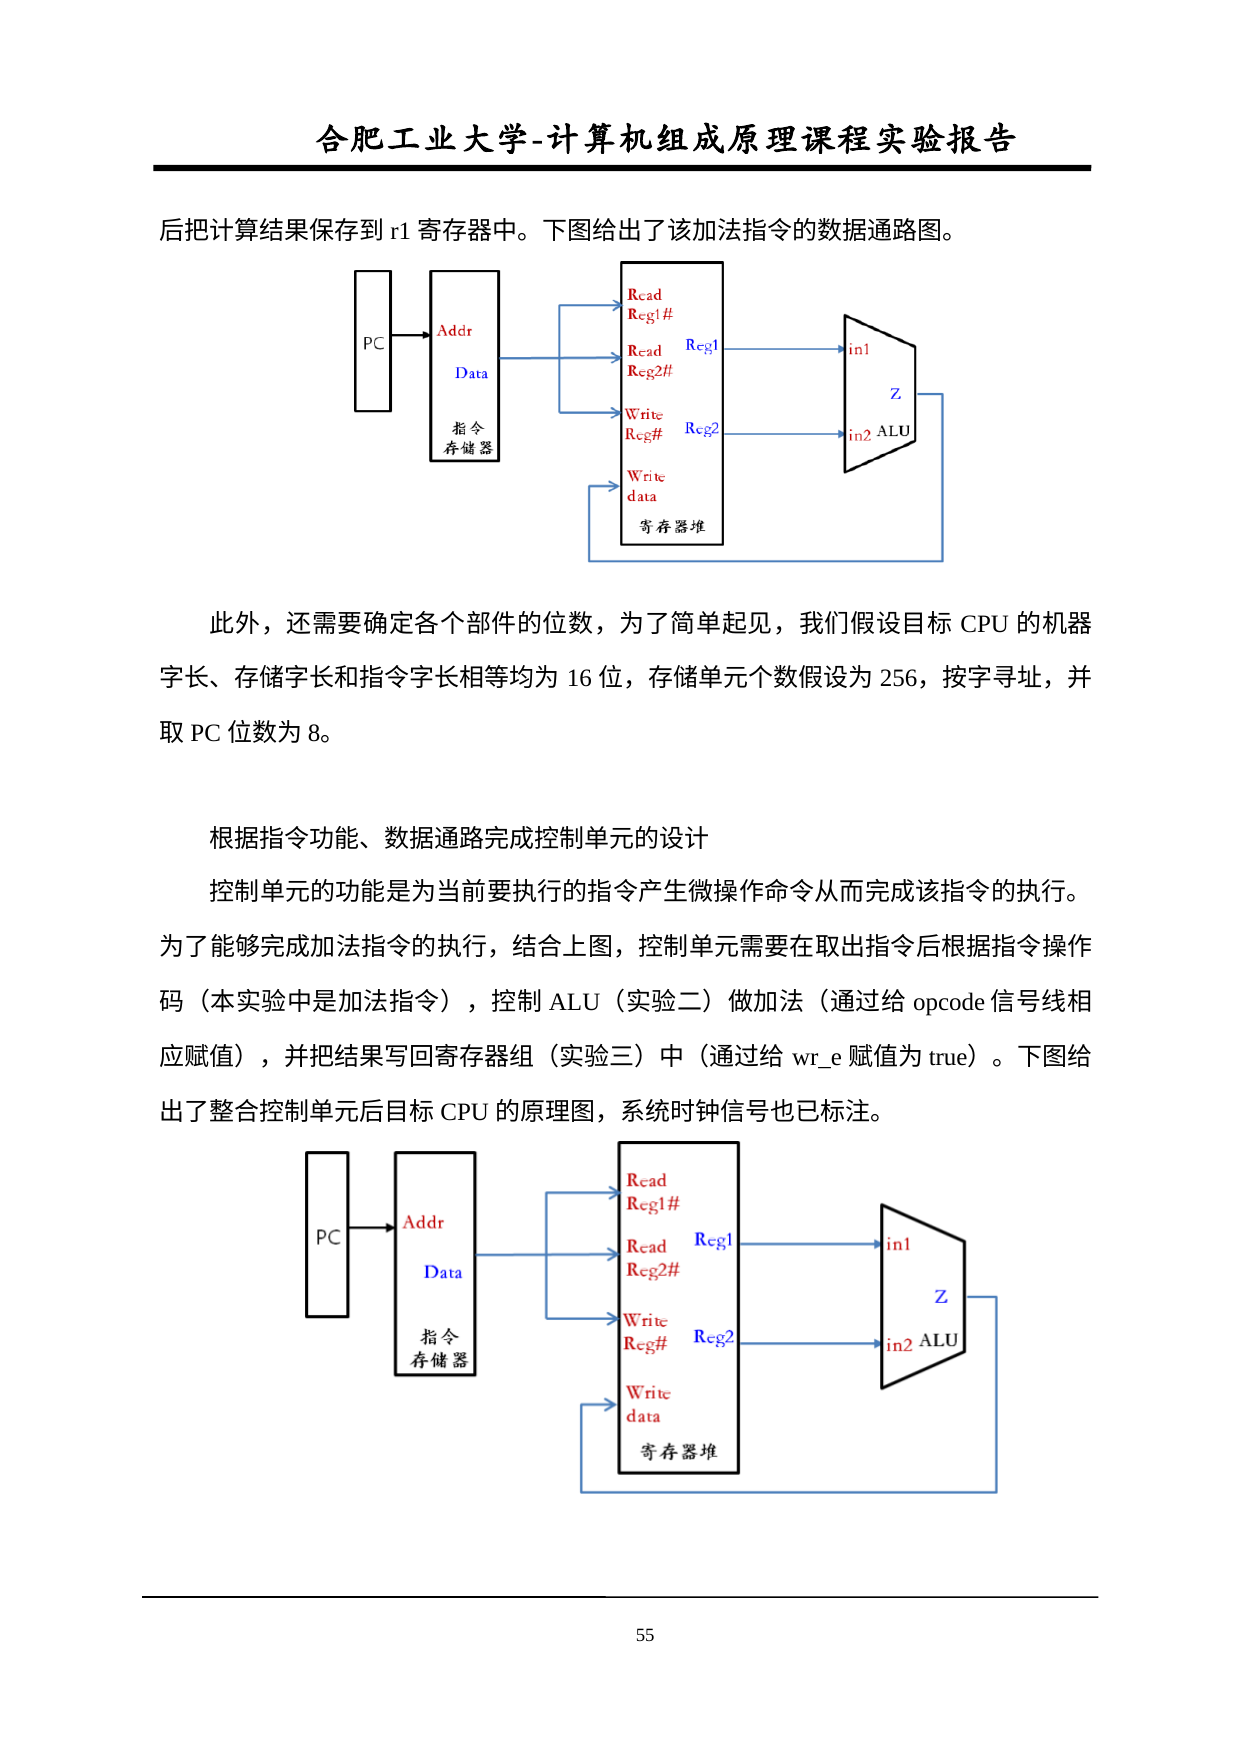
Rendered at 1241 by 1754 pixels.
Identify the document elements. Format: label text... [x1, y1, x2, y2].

picture [350, 258, 952, 569]
text 根据指令功能、数据通路完成控制单元的设计 [159, 812, 1093, 860]
text 控制单元的功能是为当前要执行的指令产生微操作命令从而完成该指令的执行。为了能够完成加法指令的执行，结合上图，控制单元需要在取出指令后根据指令操作码（本实验中是加法指令），控制ALU（实验二）做加法（通过给opcode信号线相应赋值），并把结果写回寄存器组（实验三）中（通过给 wr_e 赋值为true）。下图给出了整合控制单元后目标 CPU 的原理图，系统时钟信号也已标注。 [159, 866, 1093, 1133]
picture [297, 1138, 1006, 1502]
text 此外，还需要确定各个部件的位数，为了简单起见，我们假设目标 CPU 的机器字长、存储字长和指令字长相等均为 16 位，存储单元个数假设为 256，按字寻址，并取 PC 位数为 8。 [159, 597, 1093, 755]
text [159, 205, 1093, 253]
